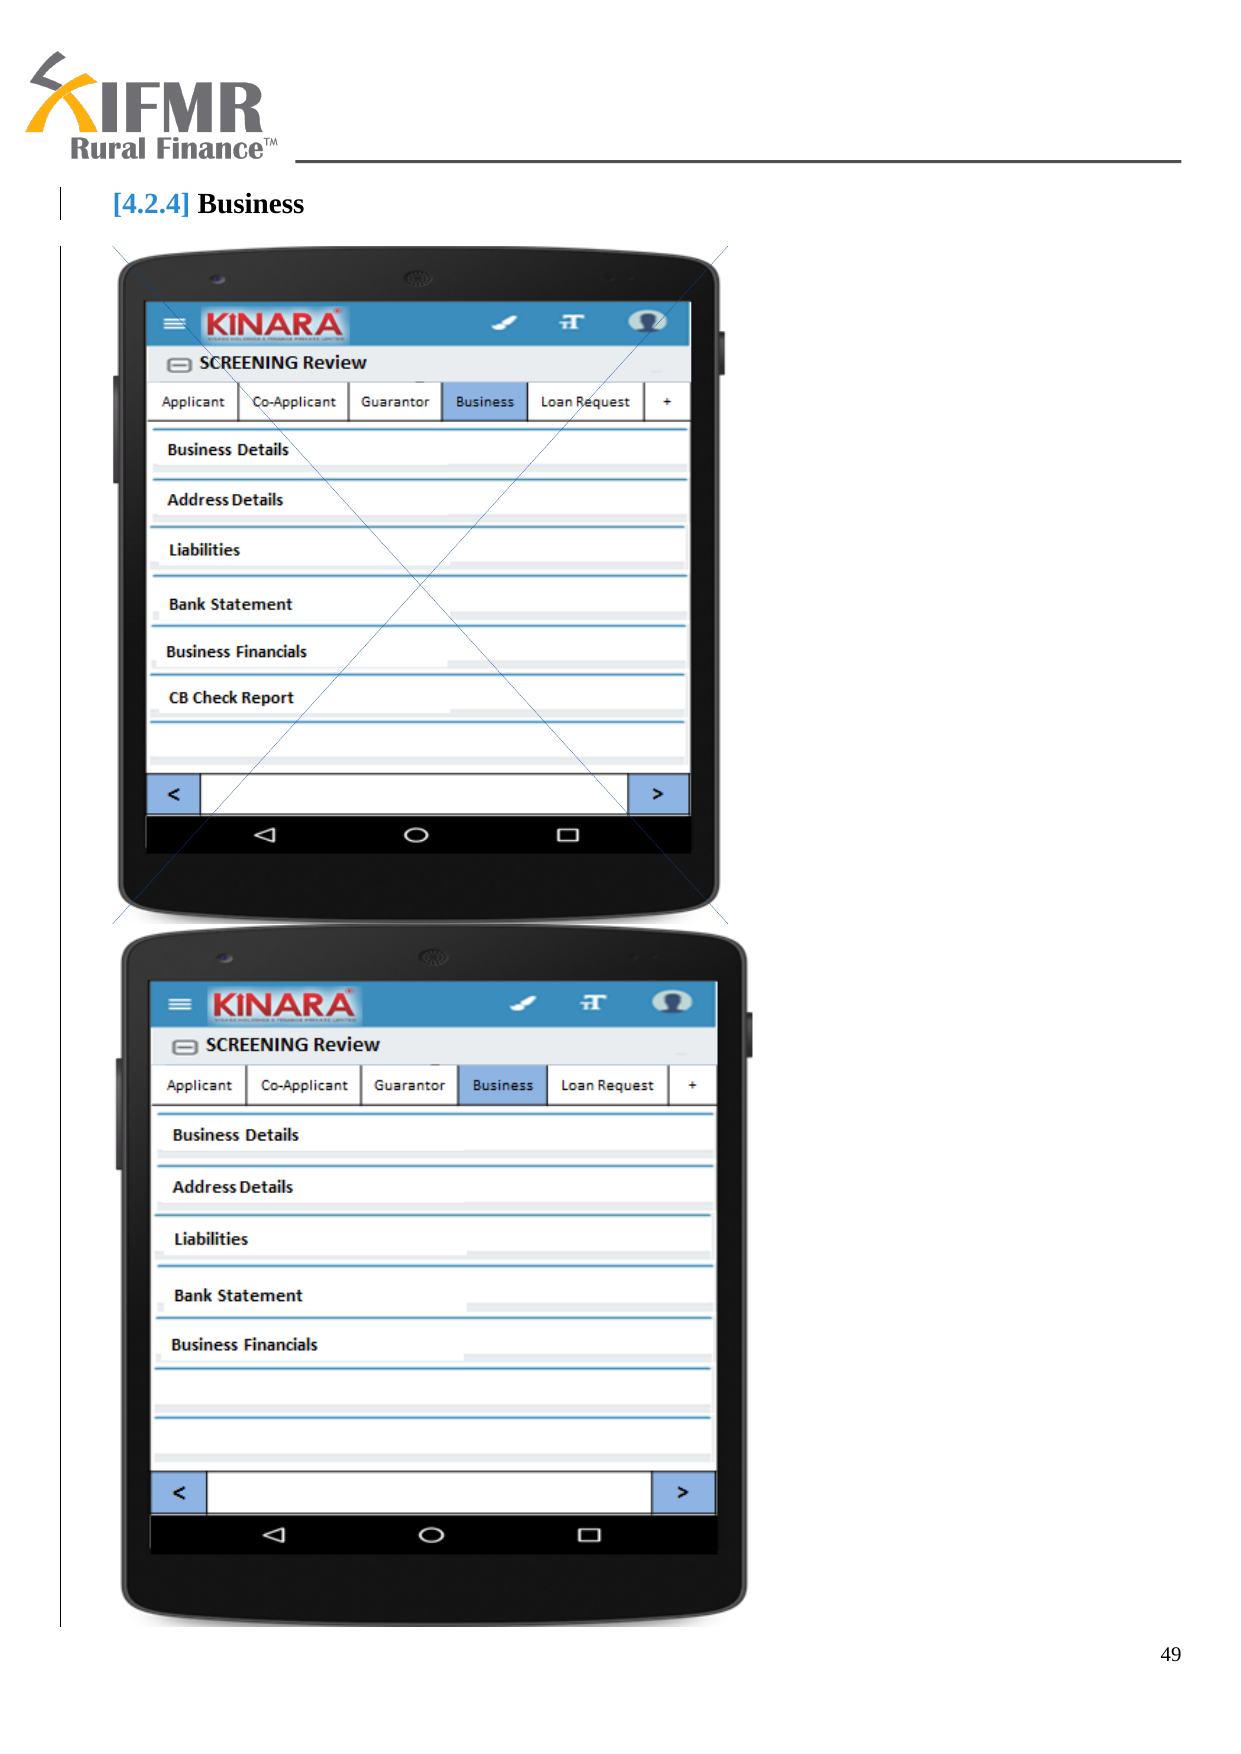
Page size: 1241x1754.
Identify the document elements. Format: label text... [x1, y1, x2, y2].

list Business [112, 187, 1181, 220]
picture [18, 45, 284, 166]
picture [112, 586, 754, 1627]
picture [114, 246, 727, 584]
picture [112, 247, 419, 923]
picture [422, 247, 729, 923]
